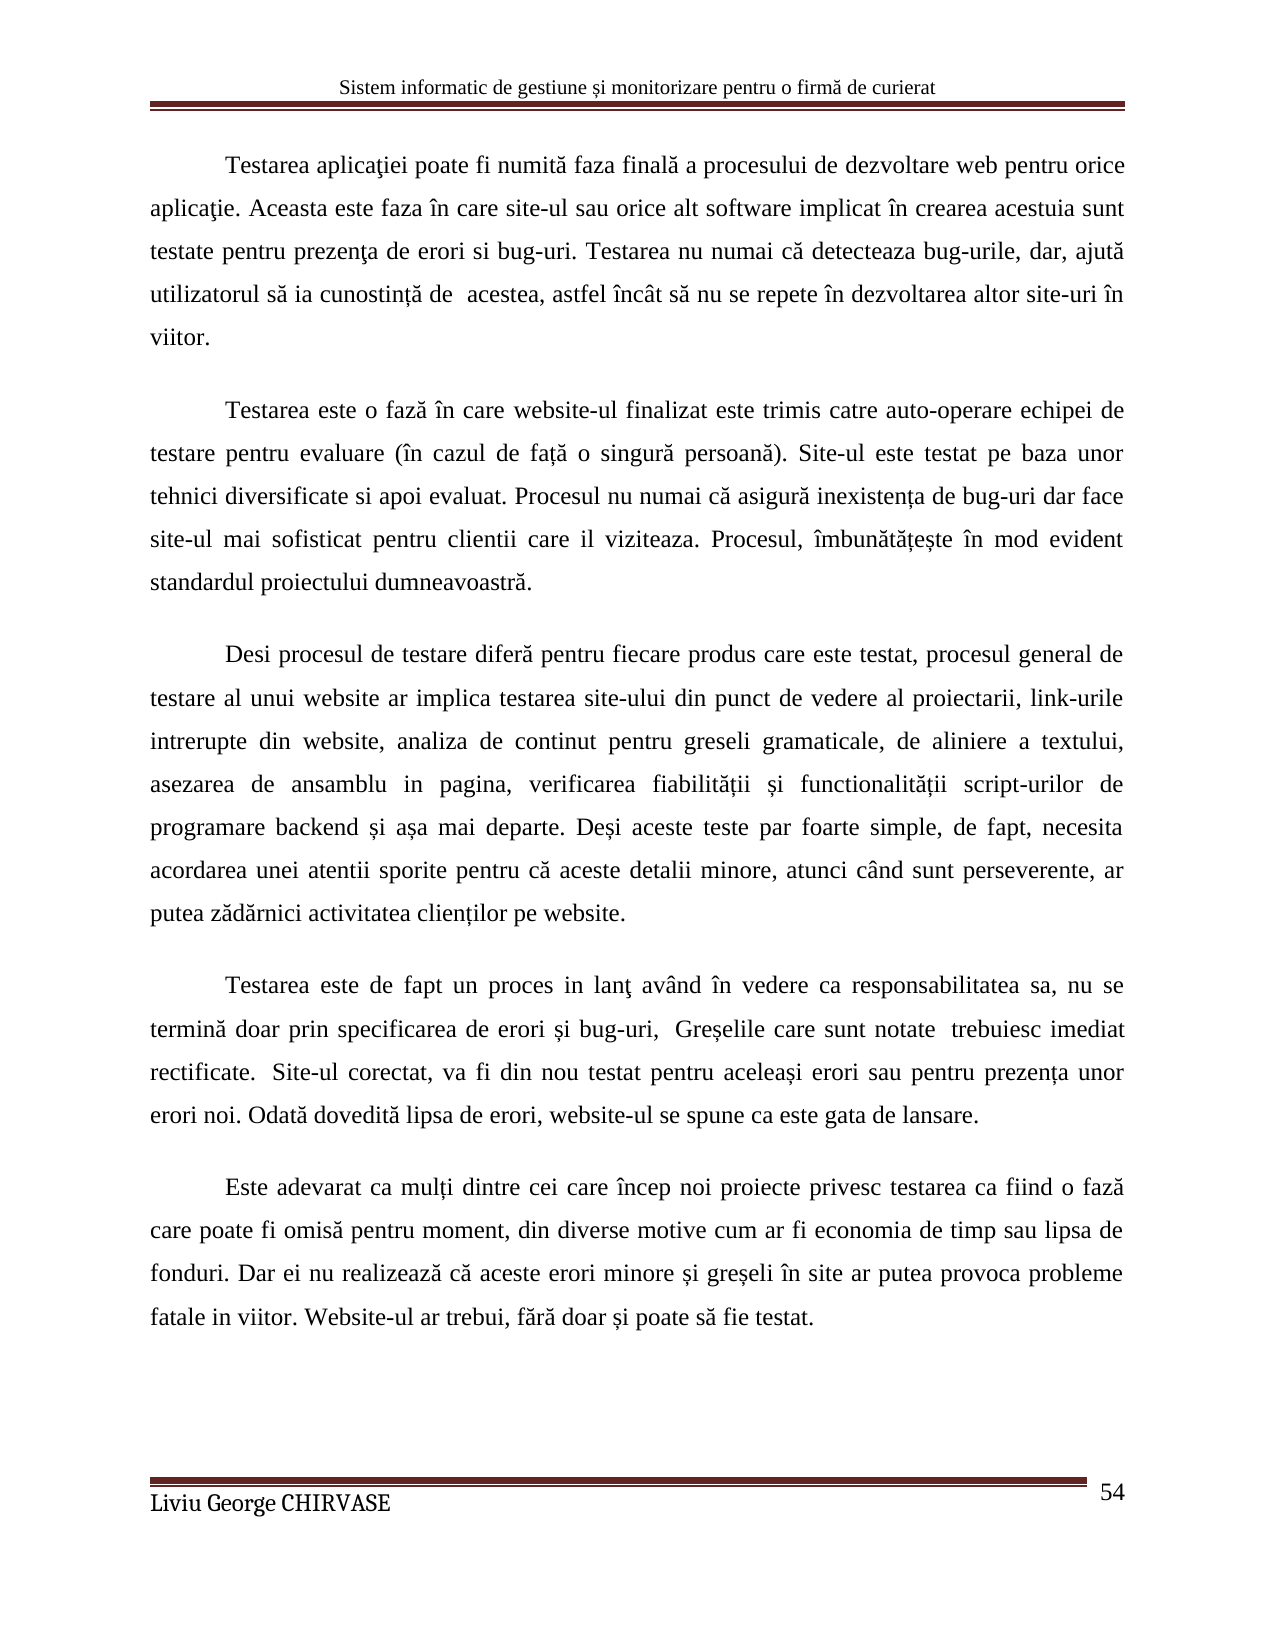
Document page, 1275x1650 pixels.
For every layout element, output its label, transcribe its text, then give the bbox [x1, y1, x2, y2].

text Testarea este o fază în care website-ul finalizat este trimis catre auto-operare echipei de testare pentru evaluare (în cazul de față o singură persoană). Site-ul este testat pe baza unor tehnici diversificate si apoi evaluat. Procesul nu numai că asigură inexistența de bug-uri dar face site-ul mai sofisticat pentru clientii care il viziteaza. Procesul, îmbunătățește în mod evident standardul proiectului dumneavoastră. [150, 395, 1125, 596]
text Este adevarat ca mulți dintre cei care încep noi proiecte privesc testarea ca fiind o fază care poate fi omisă pentru moment, din diverse motive cum ar fi economia de timp sau lipsa de fonduri. Dar ei nu realizează că aceste erori minore și greșeli în site ar putea provoca probleme fatale in viitor. Website-ul ar trebui, fără doar și poate să fie testat. [150, 1172, 1125, 1330]
text Testarea aplicaţiei poate fi numită faza finală a procesului de dezvoltare web pentru orice aplicaţie. Aceasta este faza în care site-ul sau orice alt software implicat în crearea acestuia sunt testate pentru prezenţa de erori si bug-uri. Testarea nu numai că detecteaza bug-urile, dar, ajută utilizatorul să ia cunostință de acestea, astfel încât să nu se repete în dezvoltarea altor site-uri în viitor. [150, 150, 1125, 351]
text Desi procesul de testare diferă pentru fiecare produs care este testat, procesul general de testare al unui website ar implica testarea site-ului din punct de vedere al proiectarii, link-urile intrerupte din website, analiza de continut pentru greseli gramaticale, de aliniere a textului, asezarea de ansamblu in pagina, verificarea fiabilității și functionalității script-urilor de programare backend și așa mai departe. Deși aceste teste par foarte simple, de fapt, necesita acordarea unei atentii sporite pentru că aceste detalii minore, atunci când sunt perseverente, ar putea zădărnici activitatea clienților pe website. [150, 639, 1125, 927]
text Testarea este de fapt un proces in lanţ având în vedere ca responsabilitatea sa, nu se termină doar prin specificarea de erori și bug-uri, Greșelile care sunt notate trebuiesc imediat rectificate. Site-ul corectat, va fi din nou testat pentru aceleași erori sau pentru prezența unor erori noi. Odată dovedită lipsa de erori, website-ul se spune ca este gata de lansare. [150, 971, 1125, 1129]
